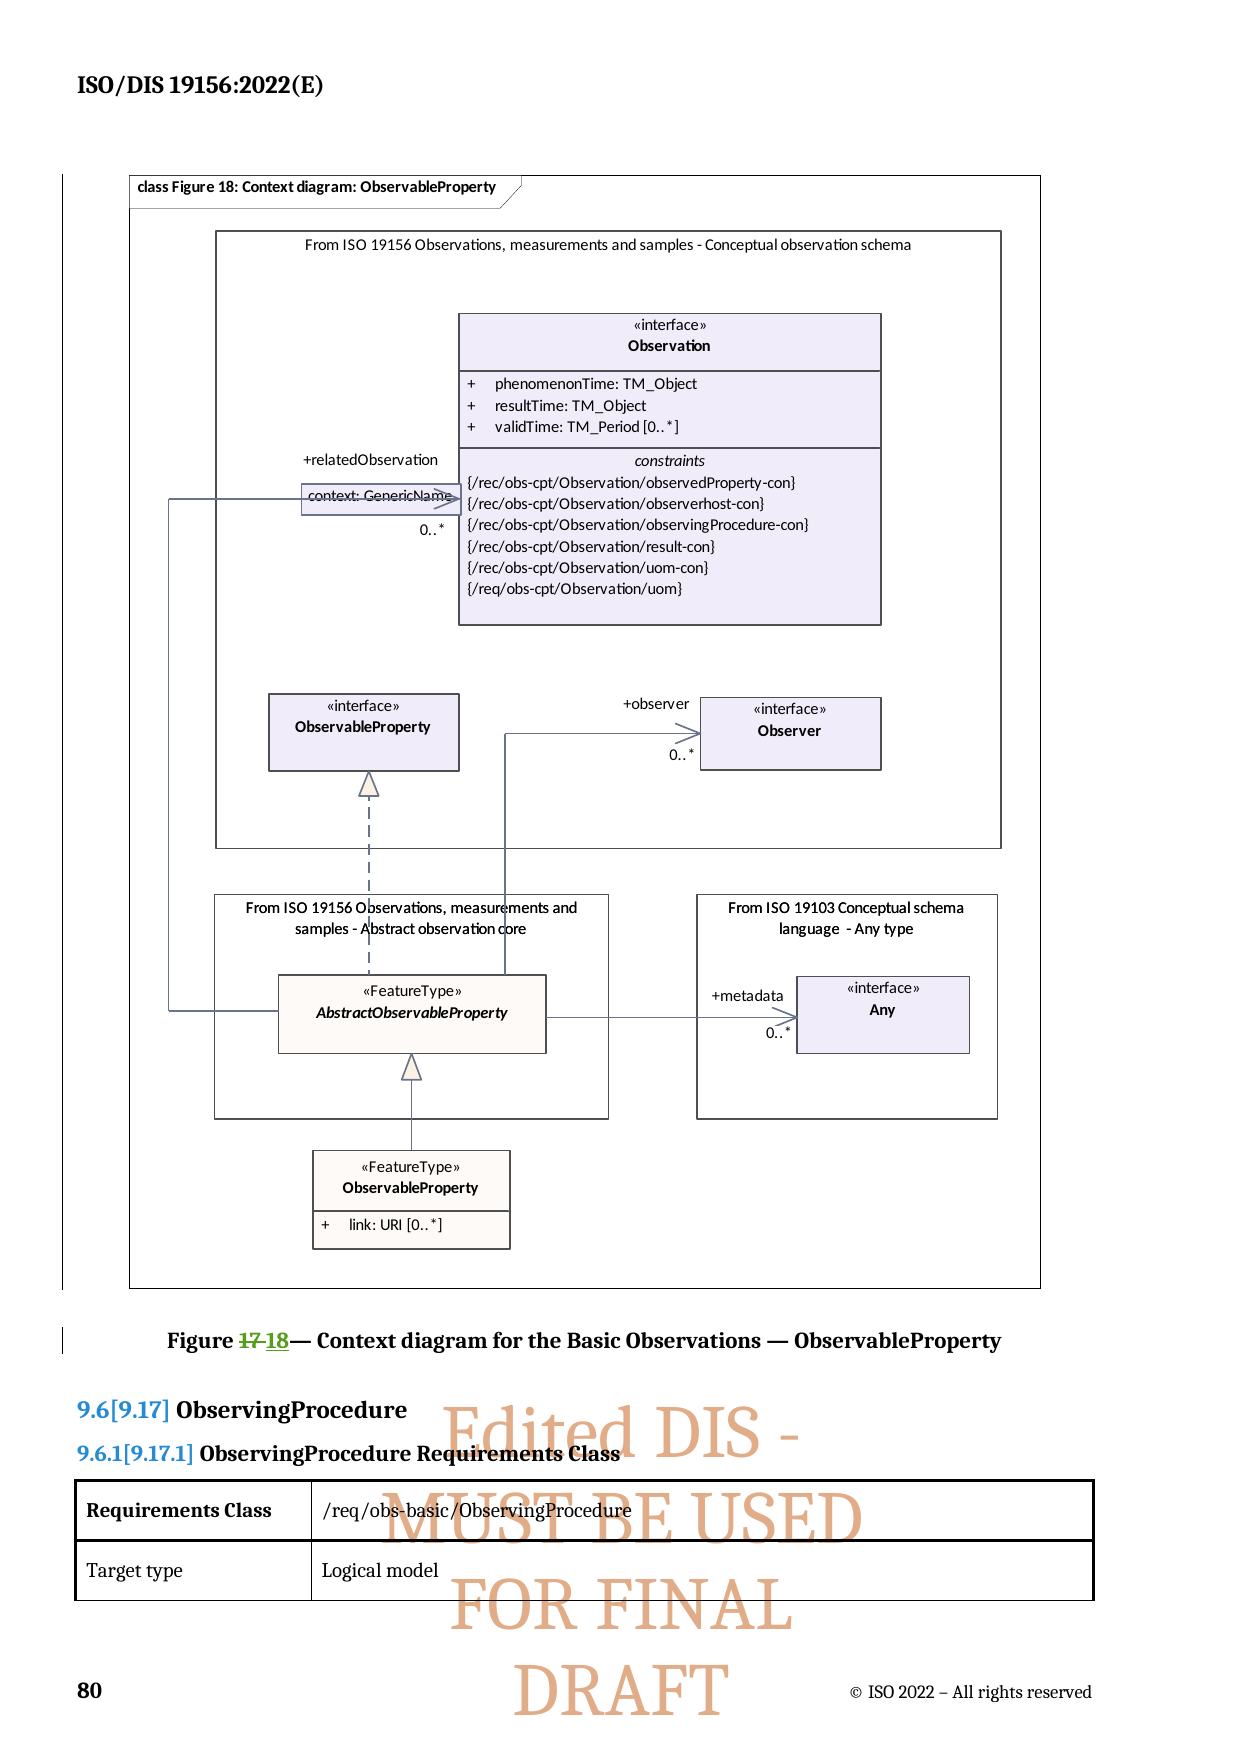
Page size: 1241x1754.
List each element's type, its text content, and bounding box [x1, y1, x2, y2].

title Figure — Context diagram for the Basic Observations — ObservableProperty [77, 1327, 1092, 1354]
table_header /req/obs-basic/ObservingProcedure [312, 1482, 1092, 1539]
table_header Requirements Class [77, 1482, 311, 1539]
table_cell Target type [77, 1542, 311, 1599]
subtitle ObservingProcedure Requirements Class [77, 1442, 1092, 1466]
table_cell Logical model [312, 1542, 1092, 1599]
subtitle ObservingProcedure [77, 1397, 1092, 1423]
